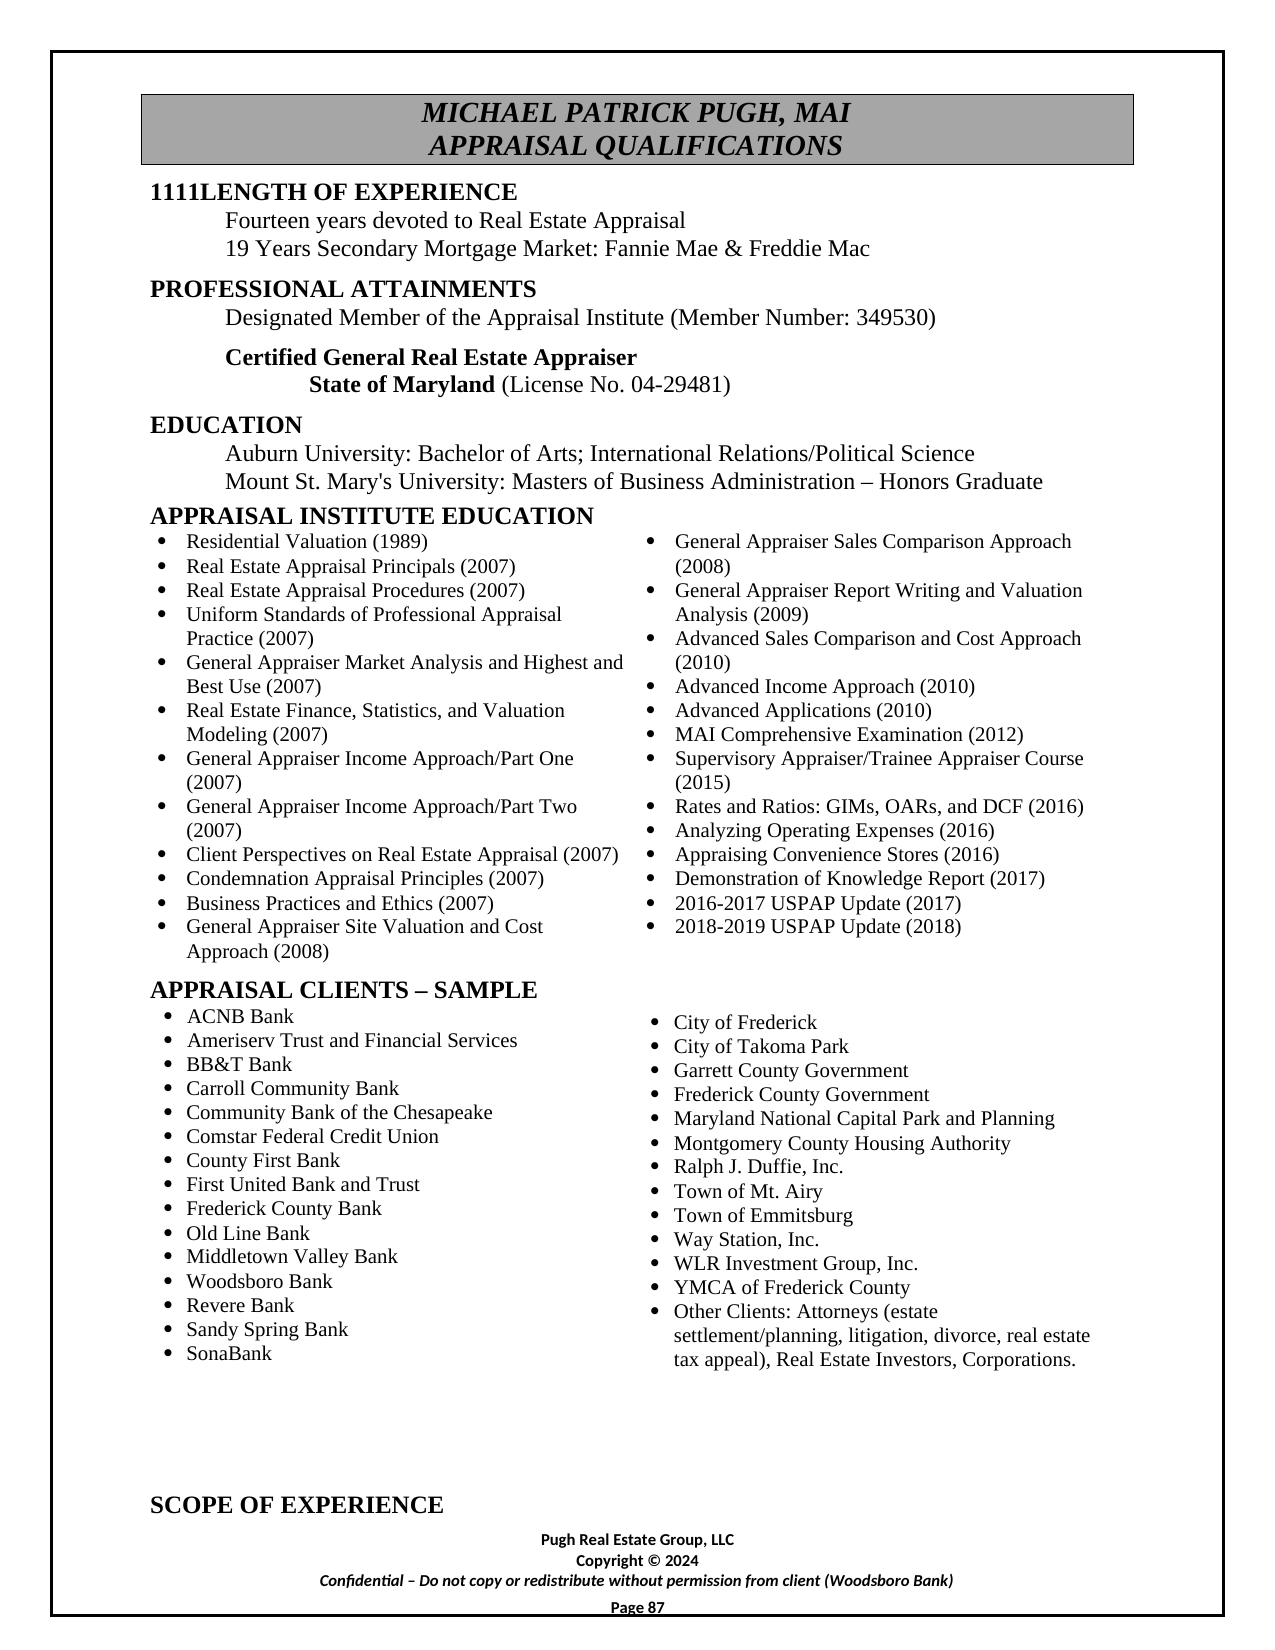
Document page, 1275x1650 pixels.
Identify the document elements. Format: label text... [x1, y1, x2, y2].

text PROFESSIONAL ATTAINMENTS [150, 274, 1125, 303]
text EDUCATION [150, 411, 1125, 439]
text Fourteen years devoted to Real Estate Appraisal [150, 206, 1125, 234]
text APPRAISAL QUALIFICATIONS [142, 127, 1133, 164]
text 19 Years Secondary Mortgage Market: Fannie Mae & Freddie Mac [150, 234, 1125, 261]
text LENGTH OF EXPERIENCE [150, 177, 1125, 206]
table_header City of Frederick City of Takoma Park Garrett County Government Frederick County Government Maryland National Capital Park and Planning Montgomery County Housing Authority Ralph J. Duffie, Inc. Town of Mt. Airy Town of Emmitsburg Way Station, Inc. WLR Investment Group, Inc. YMCA of Frederick County Other Clients: Attorneys (estate settlement/planning, litigation, divorce, real estate tax appeal), Real Estate Investors, Corporations. [637, 1004, 1124, 1395]
table_header General Appraiser Sales Comparison Approach (2008) General Appraiser Report Writing and Valuation Analysis (2009) Advanced Sales Comparison and Cost Approach (2010) Advanced Income Approach (2010) Advanced Applications (2010) MAI Comprehensive Examination (2012) Supervisory Appraiser/Trainee Appraiser Course (2015) Rates and Ratios: GIMs, OARs, and DCF (2016) Analyzing Operating Expenses (2016) Appraising Convenience Stores (2016) Demonstration of Knowledge Report (2017) 2016-2017 USPAP Update (2017) 2018-2019 USPAP Update (2018) [637, 530, 1124, 975]
text Designated Member of the Appraisal Institute (Member Number: 349530) [150, 303, 1125, 330]
text APPRAISAL INSTITUTE EDUCATION [150, 501, 1125, 529]
text APPRAISAL CLIENTS – SAMPLE [150, 975, 1125, 1004]
text Certified General Real Estate Appraiser [150, 343, 1125, 370]
text MICHAEL PATRICK PUGH, MAI [142, 95, 1133, 127]
text SCOPE OF EXPERIENCE [150, 1490, 1125, 1519]
list State of Maryland (License No. 04-29481) [309, 370, 1125, 398]
text Mount St. Mary's University: Masters of Business Administration – Honors Graduate [150, 467, 1125, 494]
table_header ACNB Bank Ameriserv Trust and Financial Services BB&T Bank Carroll Community Bank Community Bank of the Chesapeake Comstar Federal Credit Union County First Bank First United Bank and Trust Frederick County Bank Old Line Bank Middletown Valley Bank Woodsboro Bank Revere Bank Sandy Spring Bank SonaBank [150, 1004, 637, 1395]
text Auburn University: Bachelor of Arts; International Relations/Political Science [150, 439, 1125, 467]
table_header Residential Valuation (1989) Real Estate Appraisal Principals (2007) Real Estate Appraisal Procedures (2007) Uniform Standards of Professional Appraisal Practice (2007) General Appraiser Market Analysis and Highest and Best Use (2007) Real Estate Finance, Statistics, and Valuation Modeling (2007) General Appraiser Income Approach/Part One (2007) General Appraiser Income Approach/Part Two (2007) Client Perspectives on Real Estate Appraisal (2007) Condemnation Appraisal Principles (2007) Business Practices and Ethics (2007) General Appraiser Site Valuation and Cost Approach (2008) [150, 530, 637, 975]
